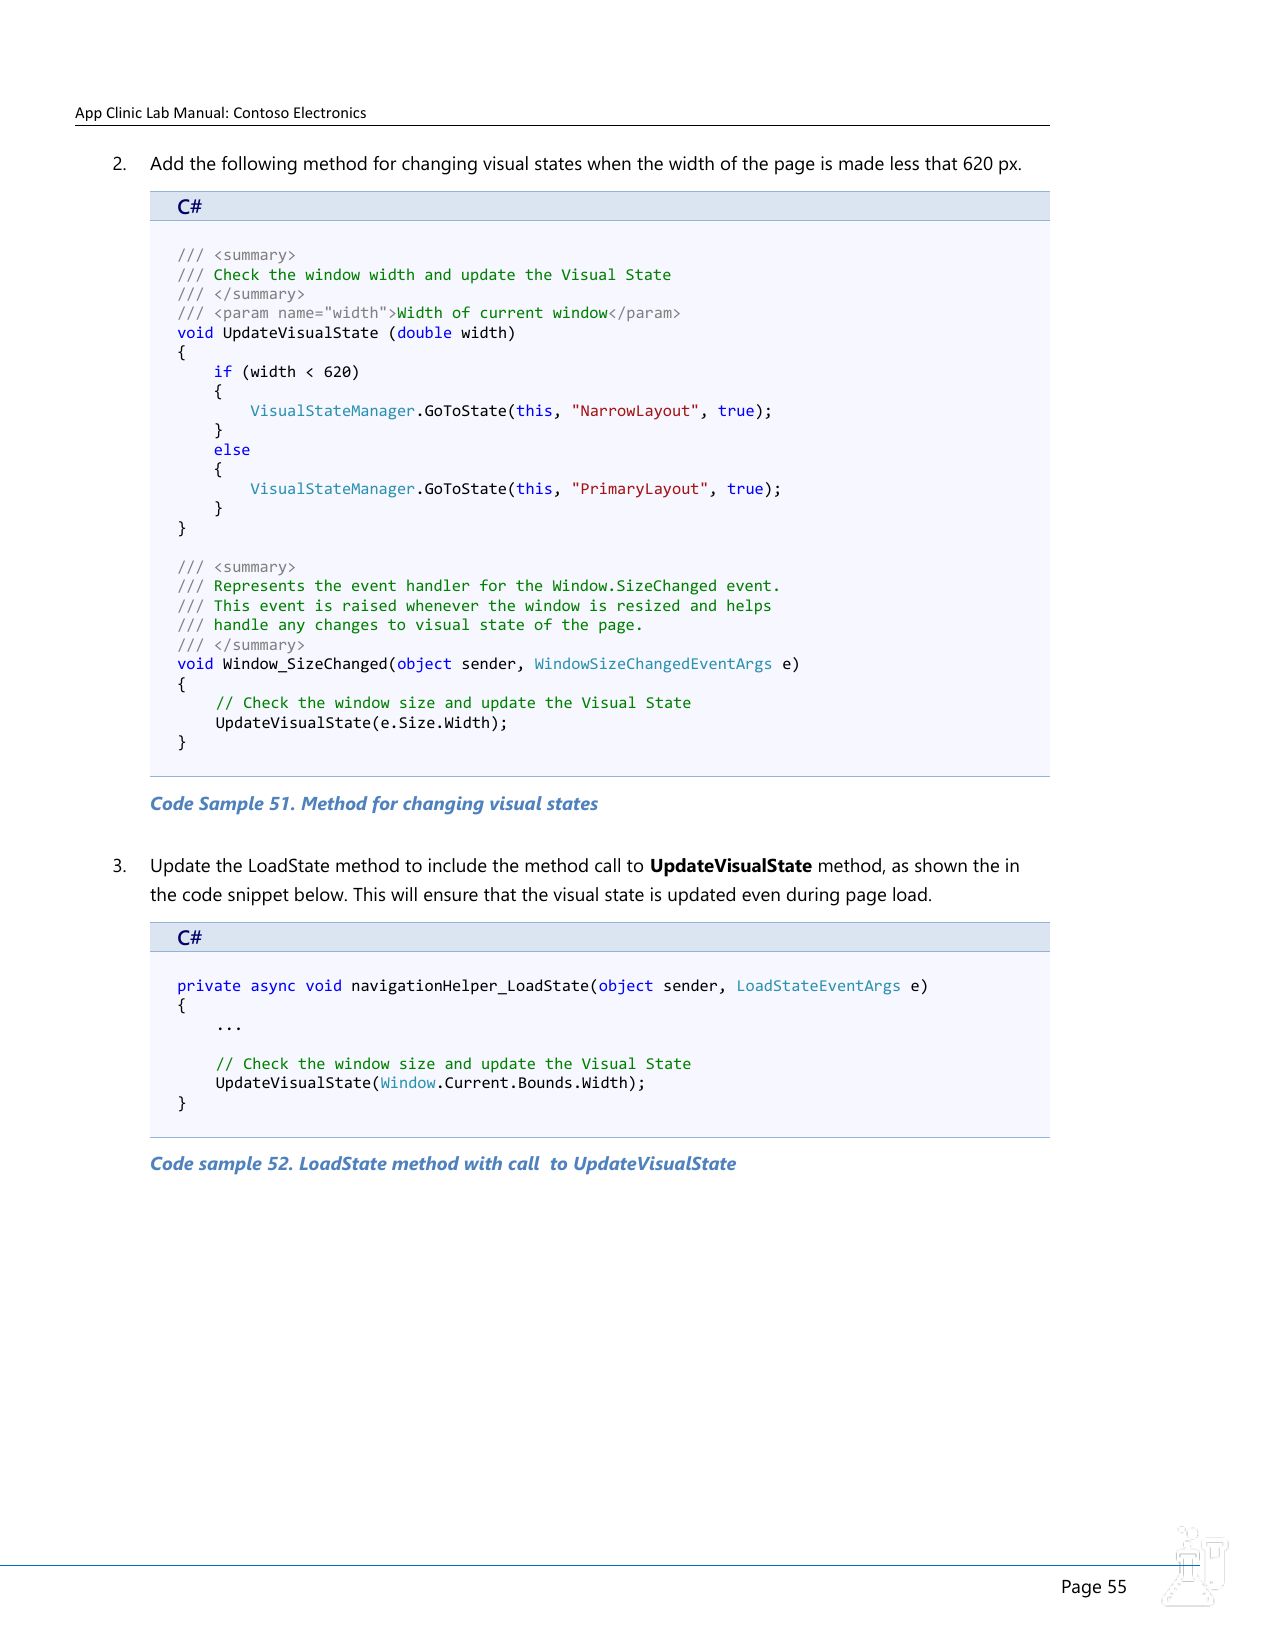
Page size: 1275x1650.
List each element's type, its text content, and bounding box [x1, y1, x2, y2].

list Update the LoadState method to include the method call to UpdateVisualState method, as shown the in the code snippet below. This will ensure that the visual state is updated even during page load. [112, 852, 1050, 906]
table_header C# [150, 923, 1050, 951]
table_cell private async void navigationHelper_LoadState(object sender, LoadStateEventArgs e) { ... // Check the window size and update the Visual State UpdateVisualState(Window.Current.Bounds.Width); } [150, 952, 1050, 1137]
text Code sample 52. LoadState method with call to UpdateVisualState [75, 1150, 1050, 1175]
list Add the following method for changing visual states when the width of the page is made less that 620 px. [112, 150, 1050, 175]
text Code Sample 51. Method for changing visual states [75, 790, 1050, 815]
table_cell /// <summary> /// Check the window width and update the Visual State /// </summary> /// <param name="width">Width of current window</param> void UpdateVisualState (double width) { if (width < 620) { VisualStateManager.GoToState(this, "NarrowLayout", true); } else { VisualStateManager.GoToState(this, "PrimaryLayout", true); } } /// <summary> /// Represents the event handler for the Window.SizeChanged event. /// This event is raised whenever the window is resized and helps /// handle any changes to visual state of the page. /// </summary> void Window_SizeChanged(object sender, WindowSizeChangedEventArgs e) { // Check the window size and update the Visual State UpdateVisualState(e.Size.Width); } [150, 221, 1050, 776]
table_header C# [150, 192, 1050, 220]
